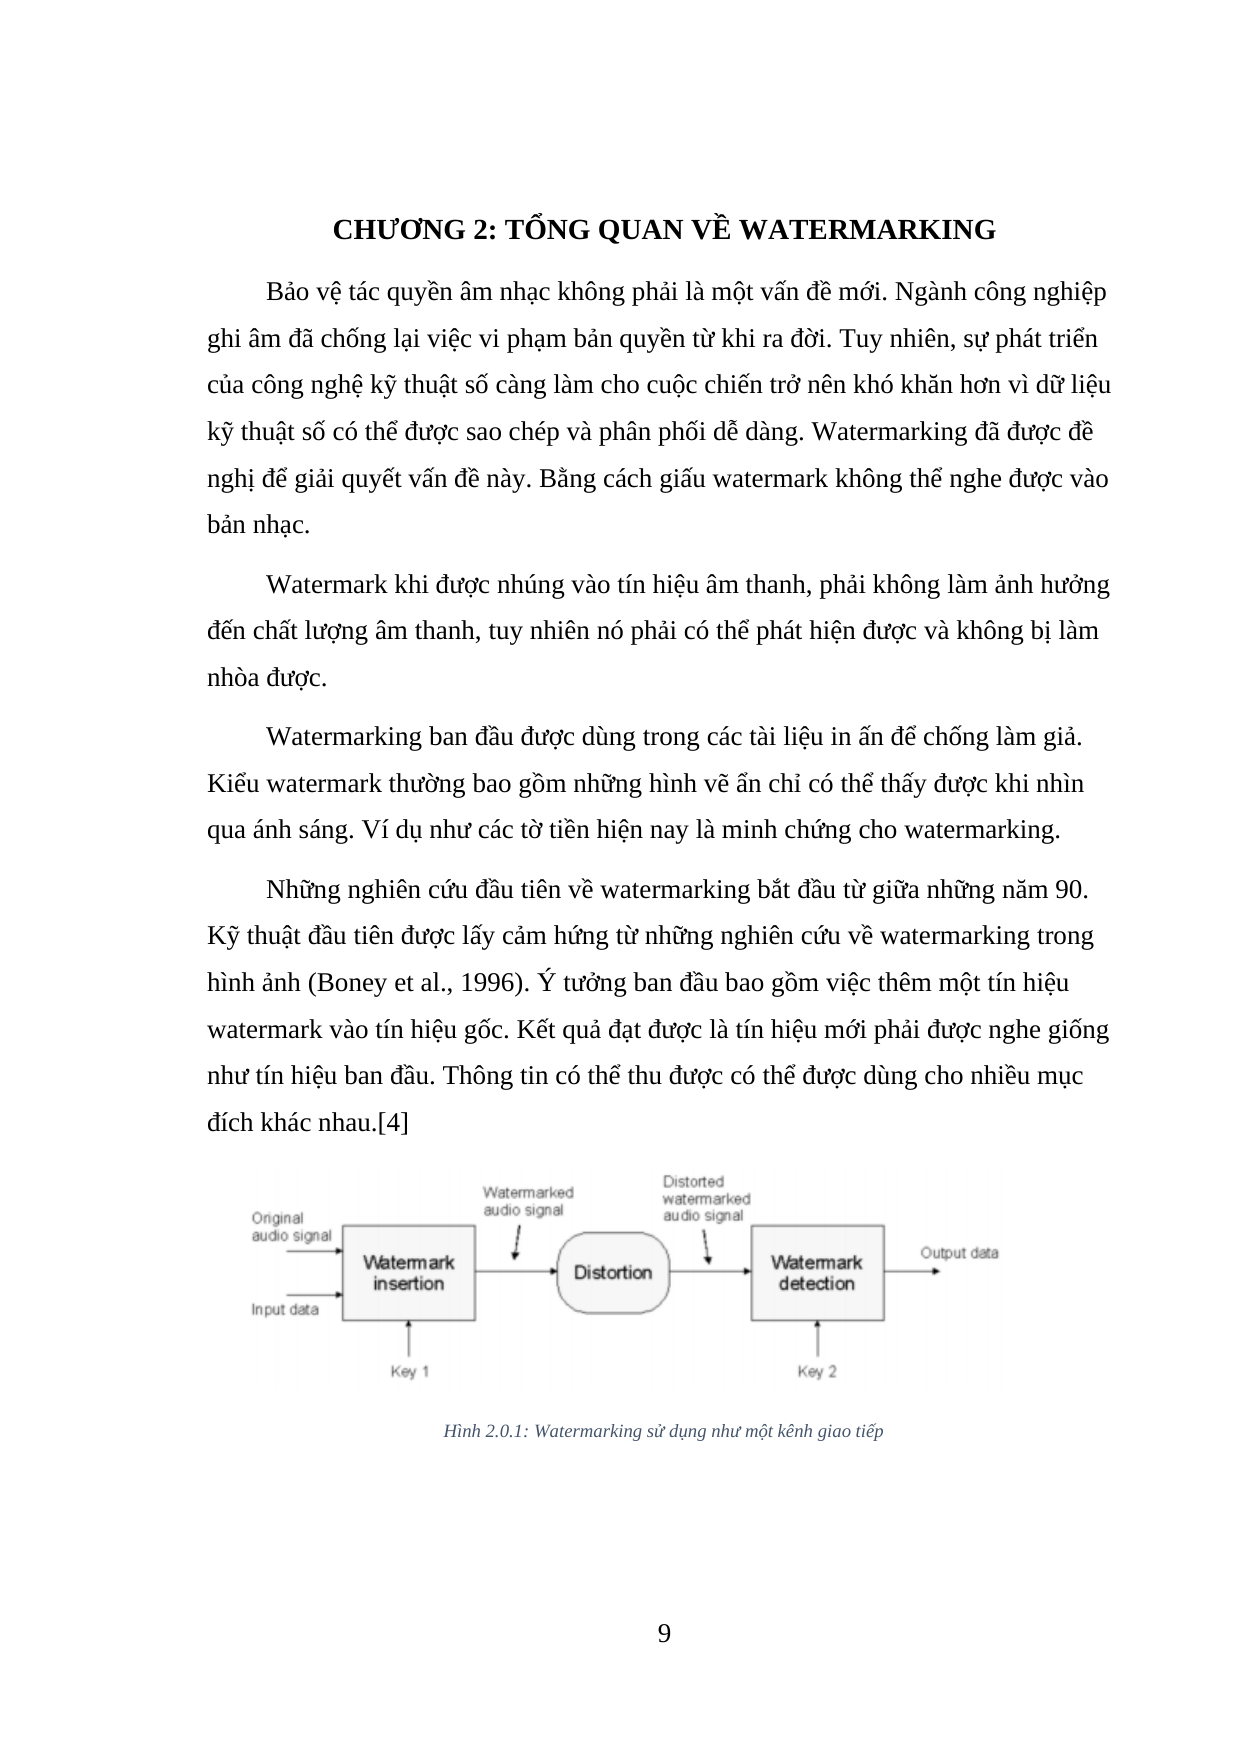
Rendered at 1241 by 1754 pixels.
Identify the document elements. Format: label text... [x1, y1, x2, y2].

picture [206, 1152, 1020, 1392]
subtitle CHƯƠNG 2: TỔNG QUAN VỀ WATERMARKING [207, 212, 1122, 246]
text Watermark khi được nhúng vào tín hiệu âm thanh, phải không làm ảnh hưởng đến chất lượng âm thanh, tuy nhiên nó phải có thể phát hiện được và không bị làm nhòa được. [207, 568, 1122, 692]
text Bảo vệ tác quyền âm nhạc không phải là một vấn đề mới. Ngành công nghiệp ghi âm đã chống lại việc vi phạm bản quyền từ khi ra đời. Tuy nhiên, sự phát triển của công nghệ kỹ thuật số càng làm cho cuộc chiến trở nên khó khăn hơn vì dữ liệu kỹ thuật số có thể được sao chép và phân phối dễ dàng. Watermarking đã được đề nghị để giải quyết vấn đề này. Bằng cách giấu watermark không thể nghe được vào bản nhạc. [207, 275, 1122, 540]
text Watermarking ban đầu được dùng trong các tài liệu in ấn để chống làm giả. Kiểu watermark thường bao gồm những hình vẽ ẩn chỉ có thể thấy được khi nhìn qua ánh sáng. Ví dụ như các tờ tiền hiện nay là minh chứng cho watermarking. [207, 720, 1122, 845]
text Hình 2.0.1: Watermarking sử dụng như một kênh giao tiếp [207, 1420, 1122, 1441]
